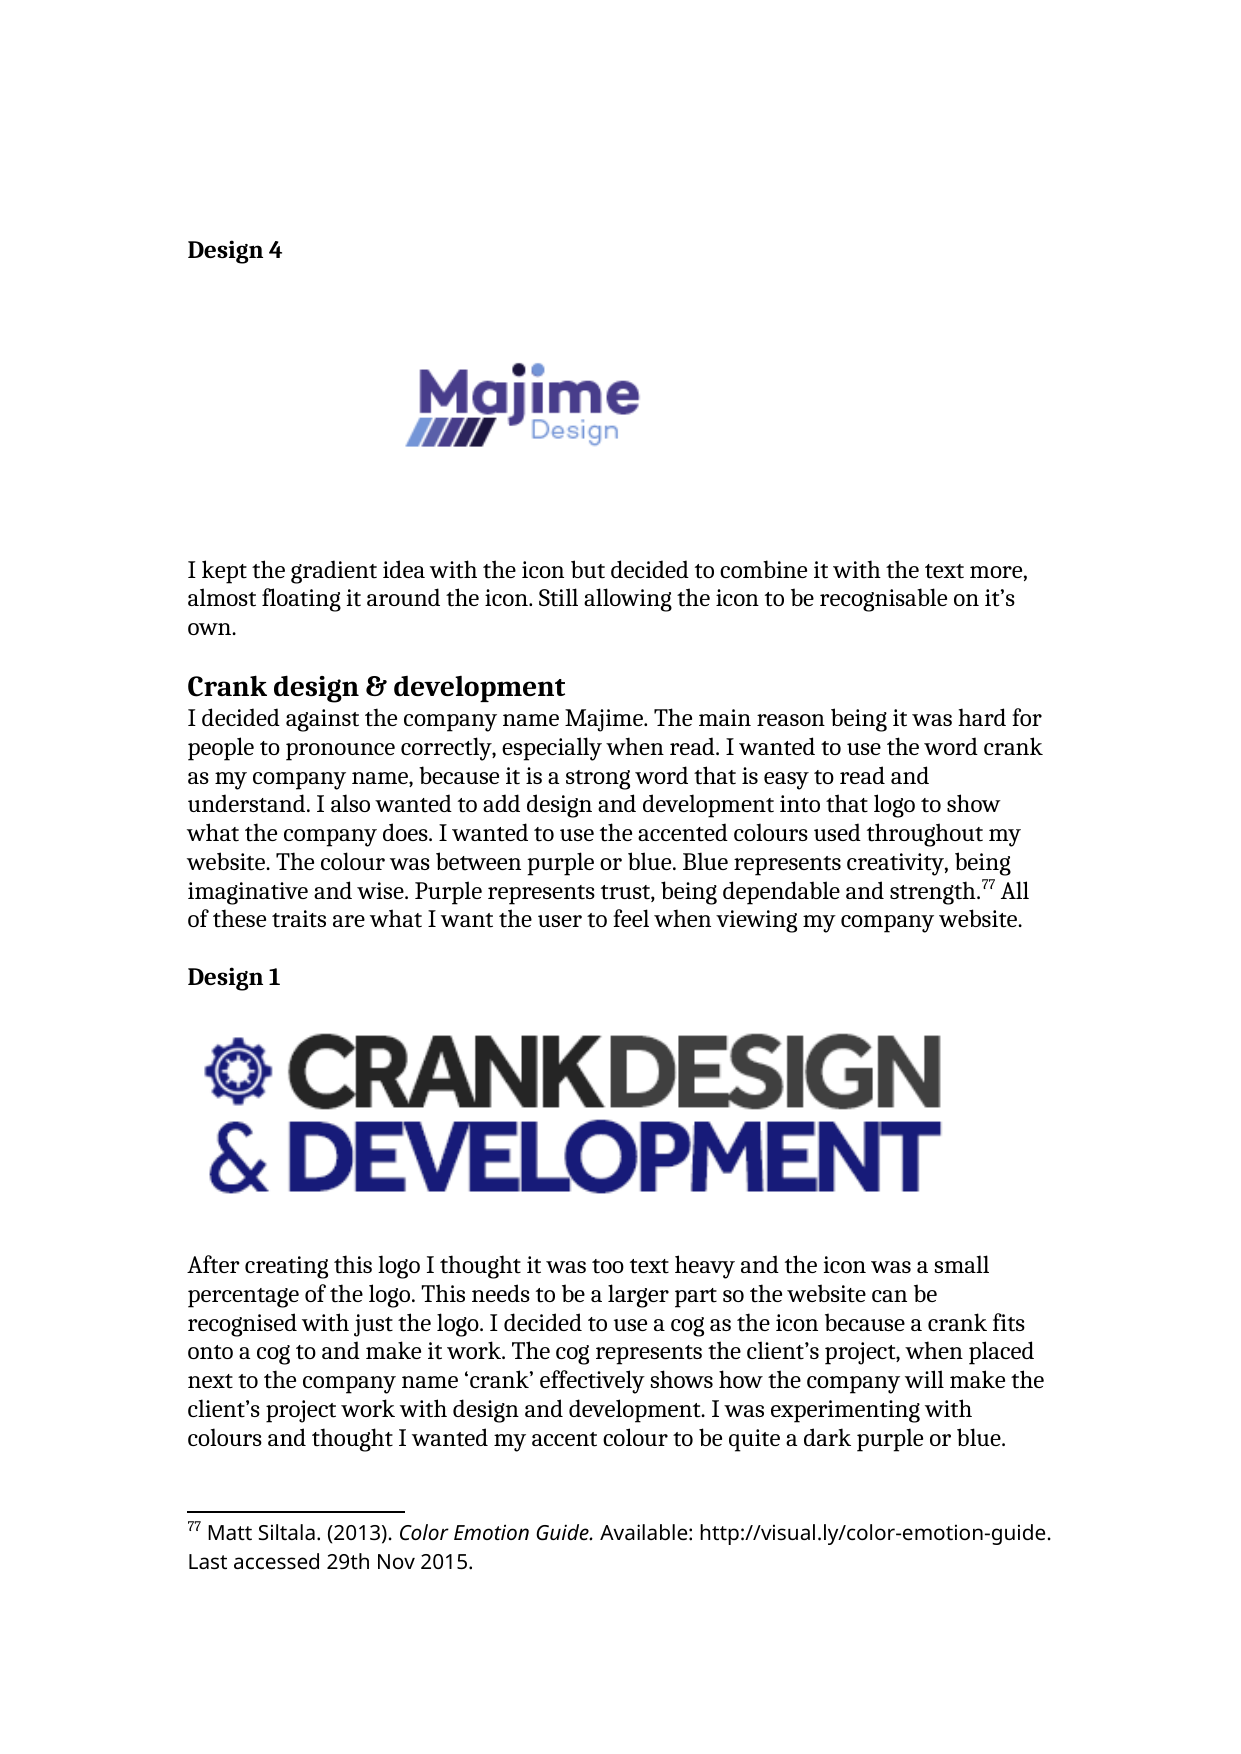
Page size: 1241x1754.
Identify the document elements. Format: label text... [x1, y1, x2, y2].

text I decided against the company name Majime. The main reason being it was hard for people to pronounce correctly, especially when read. I wanted to use the word crank as my company name, because it is a strong word that is easy to read and understand. I also wanted to add design and development into that logo to show what the company does. I wanted to use the accented colours used throughout my website. The colour was between purple or blue. Blue represents creativity, being imaginative and wise. Purple represents trust, being dependable and strength. All of these traits are what I want the user to feel when viewing my company website. [187, 704, 1053, 934]
text Design 4 [187, 236, 1053, 265]
text After creating this logo I thought it was too text heavy and the icon was a small percentage of the logo. This needs to be a larger part so the website can be recognised with just the logo. I decided to use a cog as the icon because a crank fits onto a cog to and make it work. The cog represents the client’s project, when placed next to the company name ‘crank’ effectively shows how the company will make the client’s project work with design and development. I was experimenting with colours and thought I wanted my accent colour to be quite a dark purple or blue. [187, 1251, 1053, 1452]
picture [187, 265, 856, 556]
text Crank design & development [187, 671, 1053, 704]
text I kept the gradient idea with the icon but decided to combine it with the text more, almost floating it around the icon. Still allowing the icon to be recognisable on it’s own. [187, 556, 1053, 642]
text Design 1 [187, 963, 1053, 992]
picture [187, 1020, 1053, 1208]
